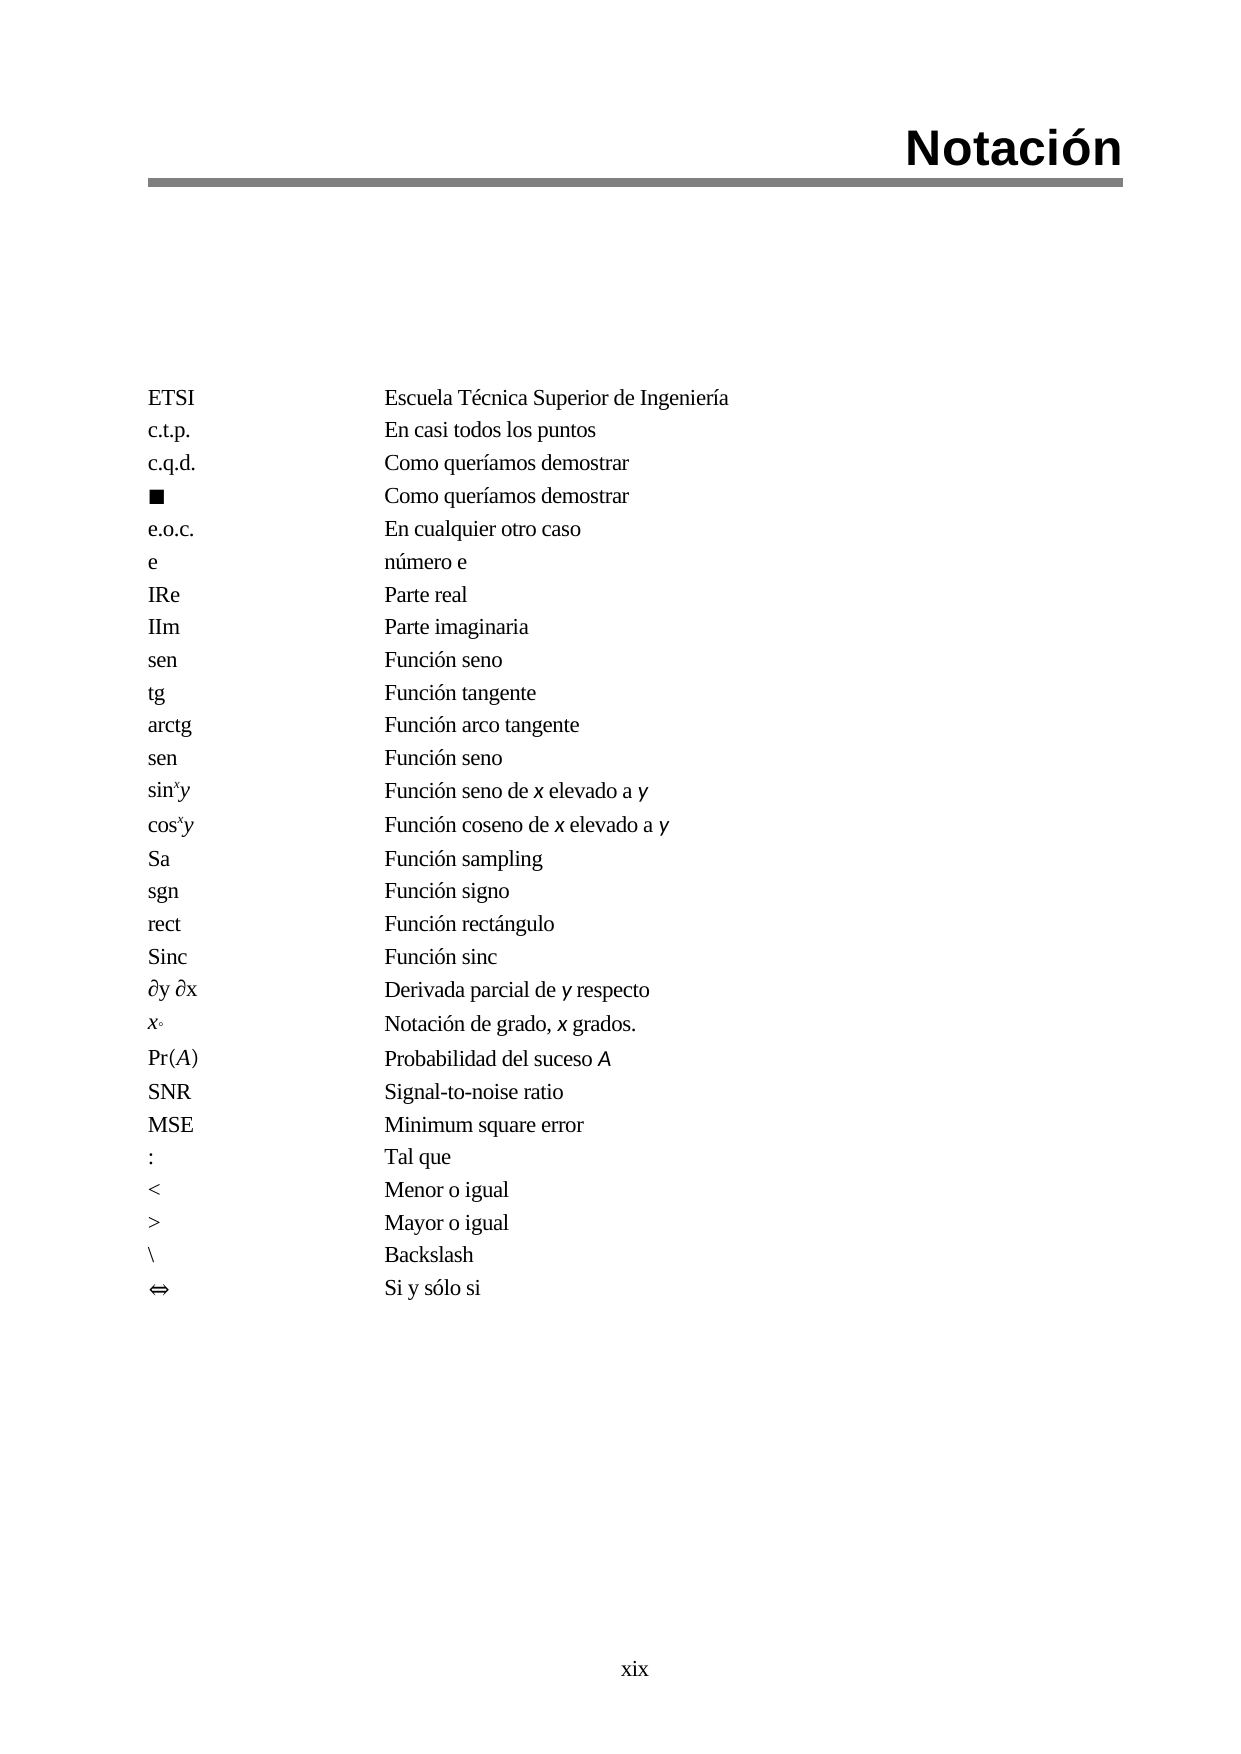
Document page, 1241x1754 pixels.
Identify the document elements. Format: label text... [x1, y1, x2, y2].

table_cell : [136, 1143, 373, 1176]
table_header ETSI [136, 384, 373, 417]
table_cell Si y sólo si [373, 1274, 1111, 1307]
table_cell Parte imaginaria [373, 613, 1111, 646]
table_cell c.t.p. [136, 417, 373, 449]
table_cell sgn [136, 878, 373, 910]
table_cell c.q.d. [136, 449, 373, 482]
text Notación [148, 118, 1123, 178]
table_cell En cualquier otro caso [373, 516, 1111, 548]
table_cell \ [136, 1241, 373, 1274]
table_cell Probabilidad del suceso A [373, 1044, 1111, 1078]
table_cell rect [136, 910, 373, 943]
table_cell Como queríamos demostrar [373, 482, 1111, 516]
table_cell Función seno [373, 646, 1111, 678]
table_cell Mayor o igual [373, 1209, 1111, 1241]
table_cell Pr(A) [136, 1044, 373, 1078]
table_cell Sa [136, 845, 373, 877]
table_cell tg [136, 679, 373, 711]
table_cell Parte real [373, 581, 1111, 613]
table_cell Signal-to-noise ratio [373, 1078, 1111, 1111]
table_cell IIm [136, 613, 373, 646]
table_cell Función tangente [373, 679, 1111, 711]
table_cell Backslash [373, 1241, 1111, 1274]
table_cell Función coseno de x elevado a y [373, 811, 1111, 845]
table_cell sen [136, 744, 373, 776]
table_cell ∎ [136, 482, 373, 516]
table_cell cosxy [136, 811, 373, 845]
table_cell Función seno de x elevado a y [373, 776, 1111, 811]
table_cell IRe [136, 581, 373, 613]
table_cell Derivada parcial de y respecto Notación de grado, x grados. [373, 975, 1111, 1044]
table_cell < [136, 1176, 373, 1208]
table_cell Función rectángulo [373, 910, 1111, 943]
table_cell > [136, 1209, 373, 1241]
table_cell e.o.c. [136, 516, 373, 548]
table_cell sen [136, 646, 373, 678]
table_cell Menor o igual [373, 1176, 1111, 1208]
table_cell ∂y ∂x x◦ [136, 975, 373, 1044]
table_cell Función sampling [373, 845, 1111, 877]
table_cell Función sinc [373, 943, 1111, 975]
table_cell ⇔ [136, 1274, 373, 1307]
table_cell Como queríamos demostrar [373, 449, 1111, 482]
table_header Escuela Técnica Superior de Ingeniería [373, 384, 1111, 417]
table_cell sinxy [136, 776, 373, 811]
table_cell MSE [136, 1111, 373, 1143]
table_cell Tal que [373, 1143, 1111, 1176]
table_cell Función signo [373, 878, 1111, 910]
table_cell Minimum square error [373, 1111, 1111, 1143]
table_cell número e [373, 548, 1111, 581]
table_cell e [136, 548, 373, 581]
table_cell Función seno [373, 744, 1111, 776]
table_cell SNR [136, 1078, 373, 1111]
table_cell Función arco tangente [373, 711, 1111, 744]
table_cell En casi todos los puntos [373, 417, 1111, 449]
table_cell Sinc [136, 943, 373, 975]
table_cell arctg [136, 711, 373, 744]
